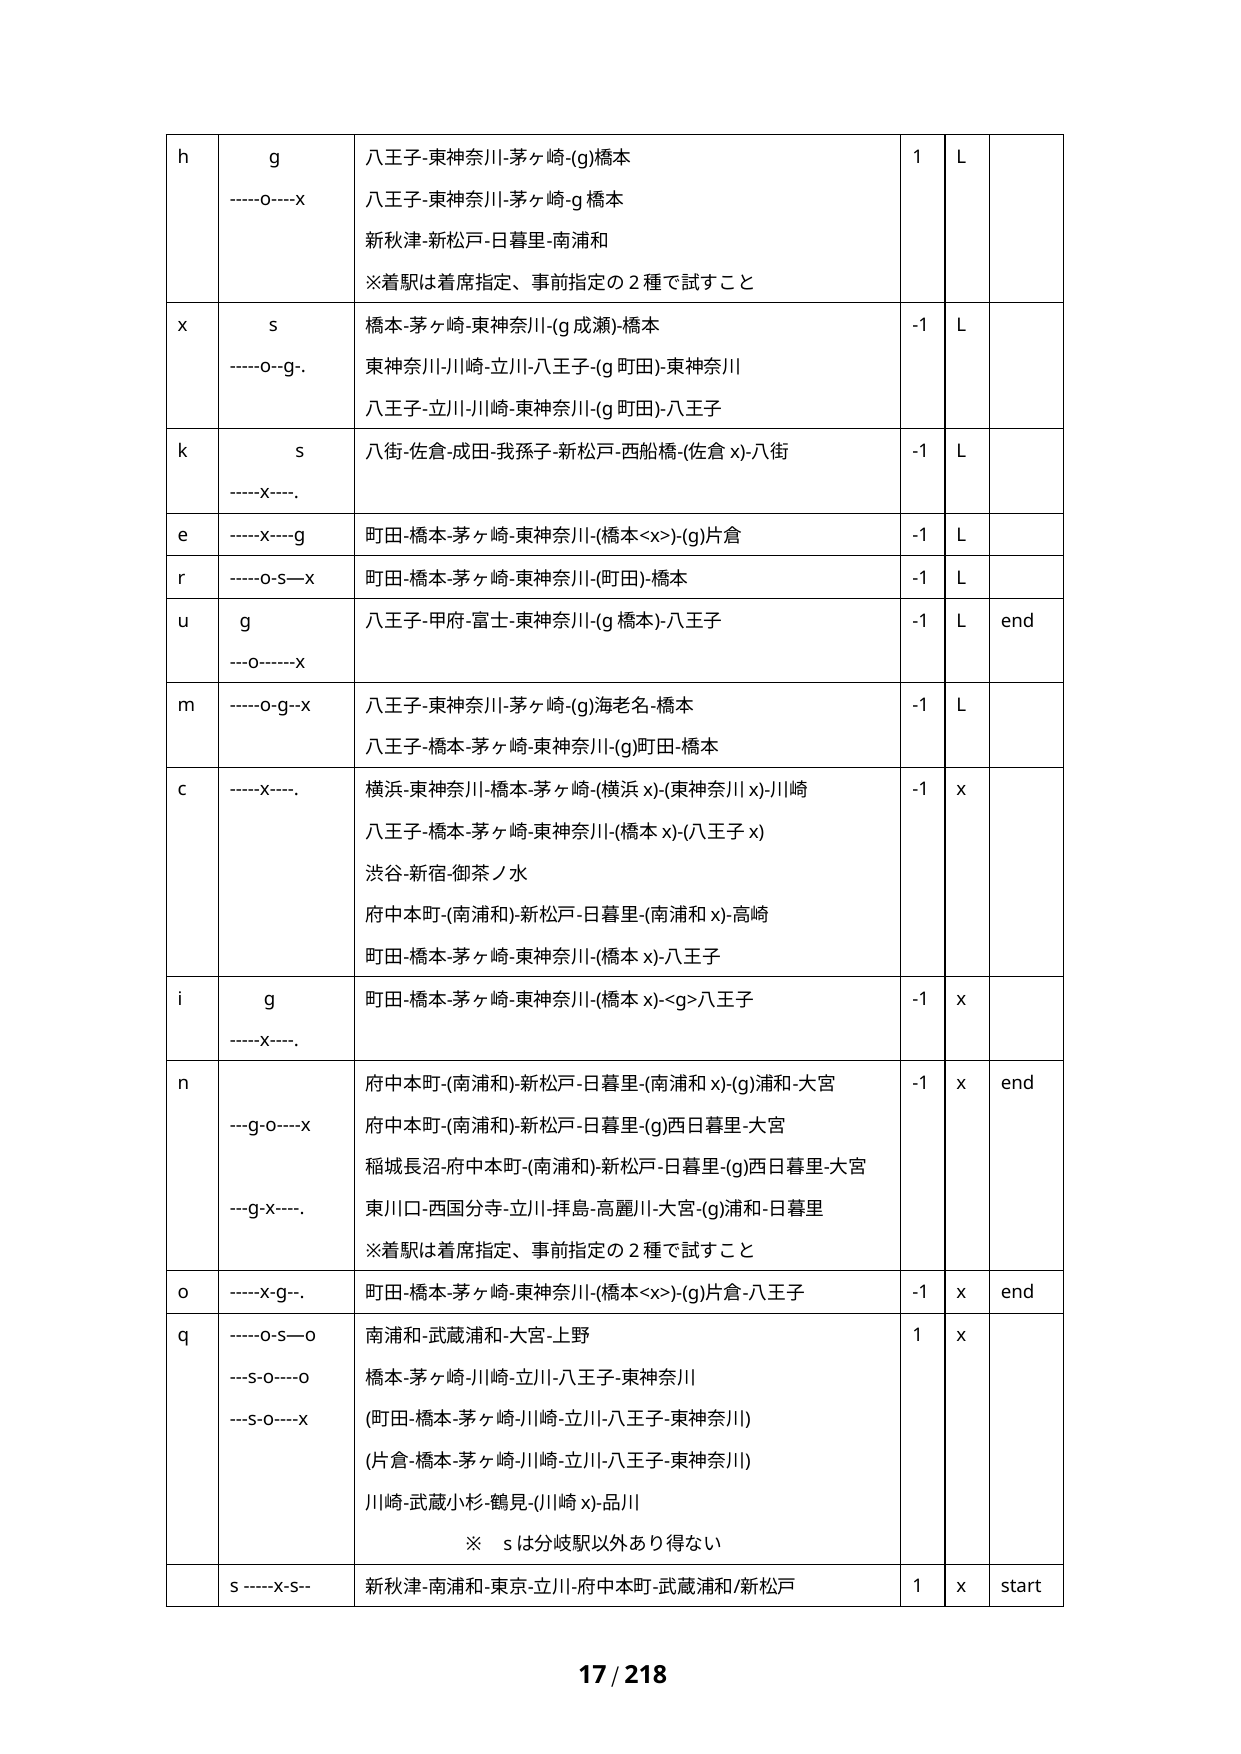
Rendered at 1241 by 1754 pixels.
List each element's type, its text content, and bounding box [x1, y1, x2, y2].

table_cell m [167, 683, 218, 767]
table_cell [990, 135, 1063, 302]
table_cell L [946, 429, 989, 512]
table_cell g -----o----x [219, 135, 354, 302]
table_cell [167, 1565, 218, 1606]
table_cell c [167, 768, 218, 976]
table_cell [990, 1314, 1063, 1563]
table_cell -1 [901, 977, 944, 1060]
table_cell n [167, 1061, 218, 1270]
table_cell ---g-o----x ---g-x----. [219, 1061, 354, 1270]
table_cell -1 [901, 683, 944, 767]
table_cell -----x----. [219, 768, 354, 976]
table_cell [990, 977, 1063, 1060]
table_cell end [990, 1061, 1063, 1270]
table_cell g -----x----. [219, 977, 354, 1060]
table_cell i [167, 977, 218, 1060]
table_cell -1 [901, 768, 944, 976]
table_cell 八王子-東神奈川-茅ヶ崎-(g)橋本 八王子-東神奈川-茅ヶ崎-g橋本 新秋津-新松戸-日暮里-南浦和 ※着駅は着席指定、事前指定の2種で試すこと [355, 135, 900, 302]
table_cell k [167, 429, 218, 512]
table_cell start [990, 1565, 1063, 1606]
table_cell L [946, 556, 989, 598]
table_cell 橋本-茅ヶ崎-東神奈川-(g成瀬)-橋本 東神奈川-川崎-立川-八王子-(g町田)-東神奈川 八王子-立川-川崎-東神奈川-(g町田)-八王子 [355, 303, 900, 428]
table_cell -1 [901, 1061, 944, 1270]
table_cell x [946, 1271, 989, 1312]
table_cell e [167, 514, 218, 555]
table_cell -----o-s—o ---s-o----o ---s-o----x [219, 1314, 354, 1563]
table_cell g ---o------x [219, 599, 354, 682]
table_cell end [990, 599, 1063, 682]
table_cell h [167, 135, 218, 302]
table_cell 1 [901, 1565, 944, 1606]
table_cell -----x----g [219, 514, 354, 555]
table_cell 1 [901, 1314, 944, 1563]
table_cell -1 [901, 303, 944, 428]
table_cell s -----x----. [219, 429, 354, 512]
table_cell -----o-g--x [219, 683, 354, 767]
table_cell x [946, 1565, 989, 1606]
table_cell -1 [901, 599, 944, 682]
table_cell x [946, 1061, 989, 1270]
table_cell 八王子-甲府-富士-東神奈川-(g橋本)-八王子 [355, 599, 900, 682]
table_cell x [946, 977, 989, 1060]
table_cell 町田-橋本-茅ヶ崎-東神奈川-(町田)-橋本 [355, 556, 900, 598]
table_cell [990, 768, 1063, 976]
table_cell -1 [901, 556, 944, 598]
table_cell -1 [901, 429, 944, 512]
table_cell r [167, 556, 218, 598]
table_cell 横浜-東神奈川-橋本-茅ヶ崎-(横浜x)-(東神奈川x)-川崎 八王子-橋本-茅ヶ崎-東神奈川-(橋本x)-(八王子x) 渋谷-新宿-御茶ノ水 府中本町-(南浦和)-新松戸-日暮里-(南浦和x)-高崎 町田-橋本-茅ヶ崎-東神奈川-(橋本x)-八王子 [355, 768, 900, 976]
table_cell 1 [901, 135, 944, 302]
table_cell [990, 683, 1063, 767]
table_cell o [167, 1271, 218, 1312]
table_cell s -----o--g-. [219, 303, 354, 428]
table_cell L [946, 135, 989, 302]
table_cell [990, 429, 1063, 512]
table_cell 新秋津-南浦和-東京-立川-府中本町-武蔵浦和/新松戸 [355, 1565, 900, 1606]
table_cell [990, 514, 1063, 555]
table_cell 八街-佐倉-成田-我孫子-新松戸-西船橋-(佐倉x)-八街 [355, 429, 900, 512]
table_cell -1 [901, 1271, 944, 1312]
table_cell 八王子-東神奈川-茅ヶ崎-(g)海老名-橋本 八王子-橋本-茅ヶ崎-東神奈川-(g)町田-橋本 [355, 683, 900, 767]
table_cell 町田-橋本-茅ヶ崎-東神奈川-(橋本x)-<g>八王子 [355, 977, 900, 1060]
table_cell q [167, 1314, 218, 1563]
table_cell [990, 556, 1063, 598]
table_cell u [167, 599, 218, 682]
table_cell [990, 303, 1063, 428]
table_cell -----o-s—x [219, 556, 354, 598]
table_cell x [946, 768, 989, 976]
table_cell L [946, 683, 989, 767]
table_cell 町田-橋本-茅ヶ崎-東神奈川-(橋本<x>)-(g)片倉 [355, 514, 900, 555]
table_cell L [946, 303, 989, 428]
table_cell 府中本町-(南浦和)-新松戸-日暮里-(南浦和x)-(g)浦和-大宮 府中本町-(南浦和)-新松戸-日暮里-(g)西日暮里-大宮 稲城長沼-府中本町-(南浦和)-新松戸-日暮里-(g)西日暮里-大宮 東川口-西国分寺-立川-拝島-高麗川-大宮-(g)浦和-日暮里 ※着駅は着席指定、事前指定の2種で試すこと [355, 1061, 900, 1270]
table_cell s -----x-s-- [219, 1565, 354, 1606]
table_cell L [946, 599, 989, 682]
table_cell 南浦和-武蔵浦和-大宮-上野 橋本-茅ヶ崎-川崎-立川-八王子-東神奈川 (町田-橋本-茅ヶ崎-川崎-立川-八王子-東神奈川) (片倉-橋本-茅ヶ崎-川崎-立川-八王子-東神奈川) 川崎-武蔵小杉-鶴見-(川崎x)-品川 sは分岐駅以外あり得ない [355, 1314, 900, 1563]
table_cell end [990, 1271, 1063, 1312]
table_cell L [946, 514, 989, 555]
table_cell x [167, 303, 218, 428]
table_cell x [946, 1314, 989, 1563]
table_cell -----x-g--. [219, 1271, 354, 1312]
table_cell -1 [901, 514, 944, 555]
table_cell 町田-橋本-茅ヶ崎-東神奈川-(橋本<x>)-(g)片倉-八王子 [355, 1271, 900, 1312]
